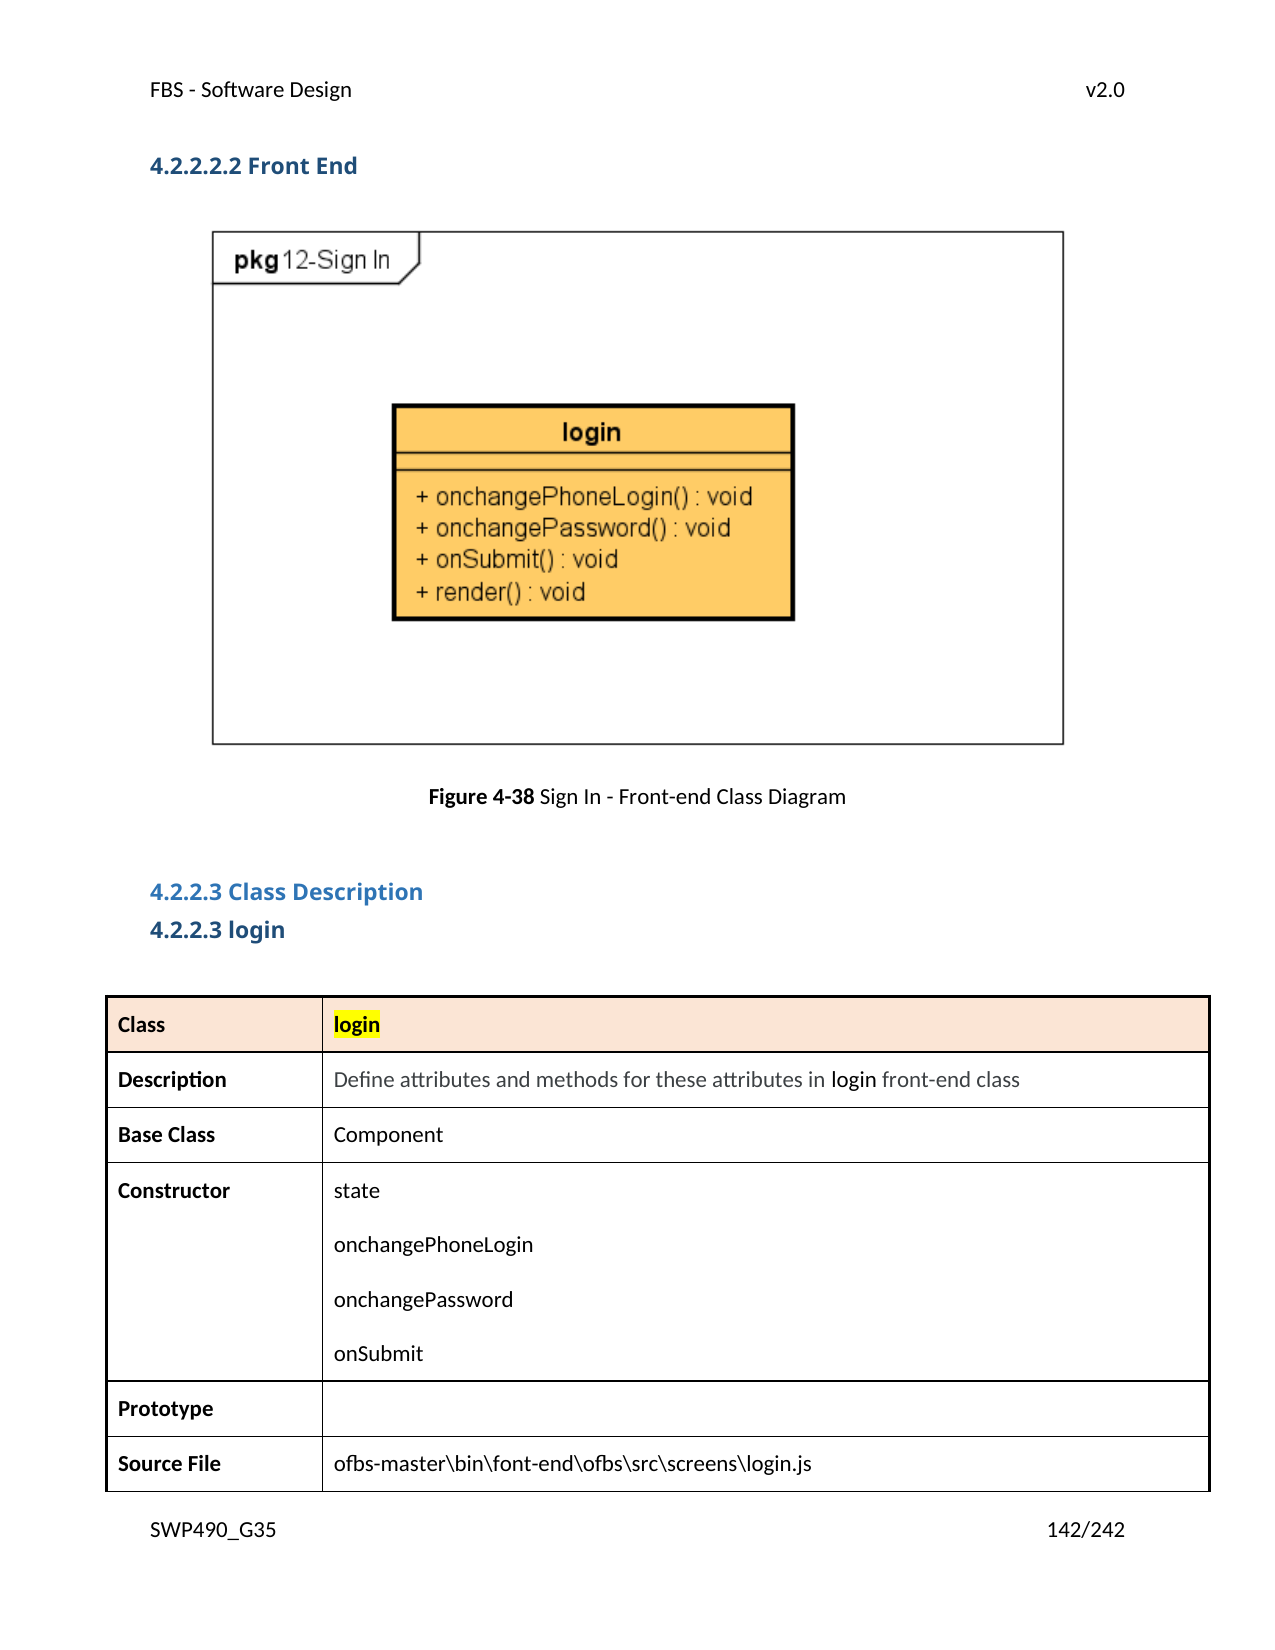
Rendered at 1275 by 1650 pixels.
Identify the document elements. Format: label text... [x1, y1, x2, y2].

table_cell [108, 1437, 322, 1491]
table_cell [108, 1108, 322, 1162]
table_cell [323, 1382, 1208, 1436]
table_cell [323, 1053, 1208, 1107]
subtitle 4.2.2.2.2 Front End [150, 150, 1125, 181]
subtitle 4.2.2.3 Class Description [150, 876, 1125, 907]
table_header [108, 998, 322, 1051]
picture [192, 211, 1083, 764]
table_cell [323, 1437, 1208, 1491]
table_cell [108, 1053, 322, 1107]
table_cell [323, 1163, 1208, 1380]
subtitle 4.2.2.3 login [150, 914, 1125, 945]
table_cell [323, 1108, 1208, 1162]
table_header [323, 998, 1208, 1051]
text Figure 4-38 Sign In - Front-end Class Diagram [150, 782, 1125, 810]
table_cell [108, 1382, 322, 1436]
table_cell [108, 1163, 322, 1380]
